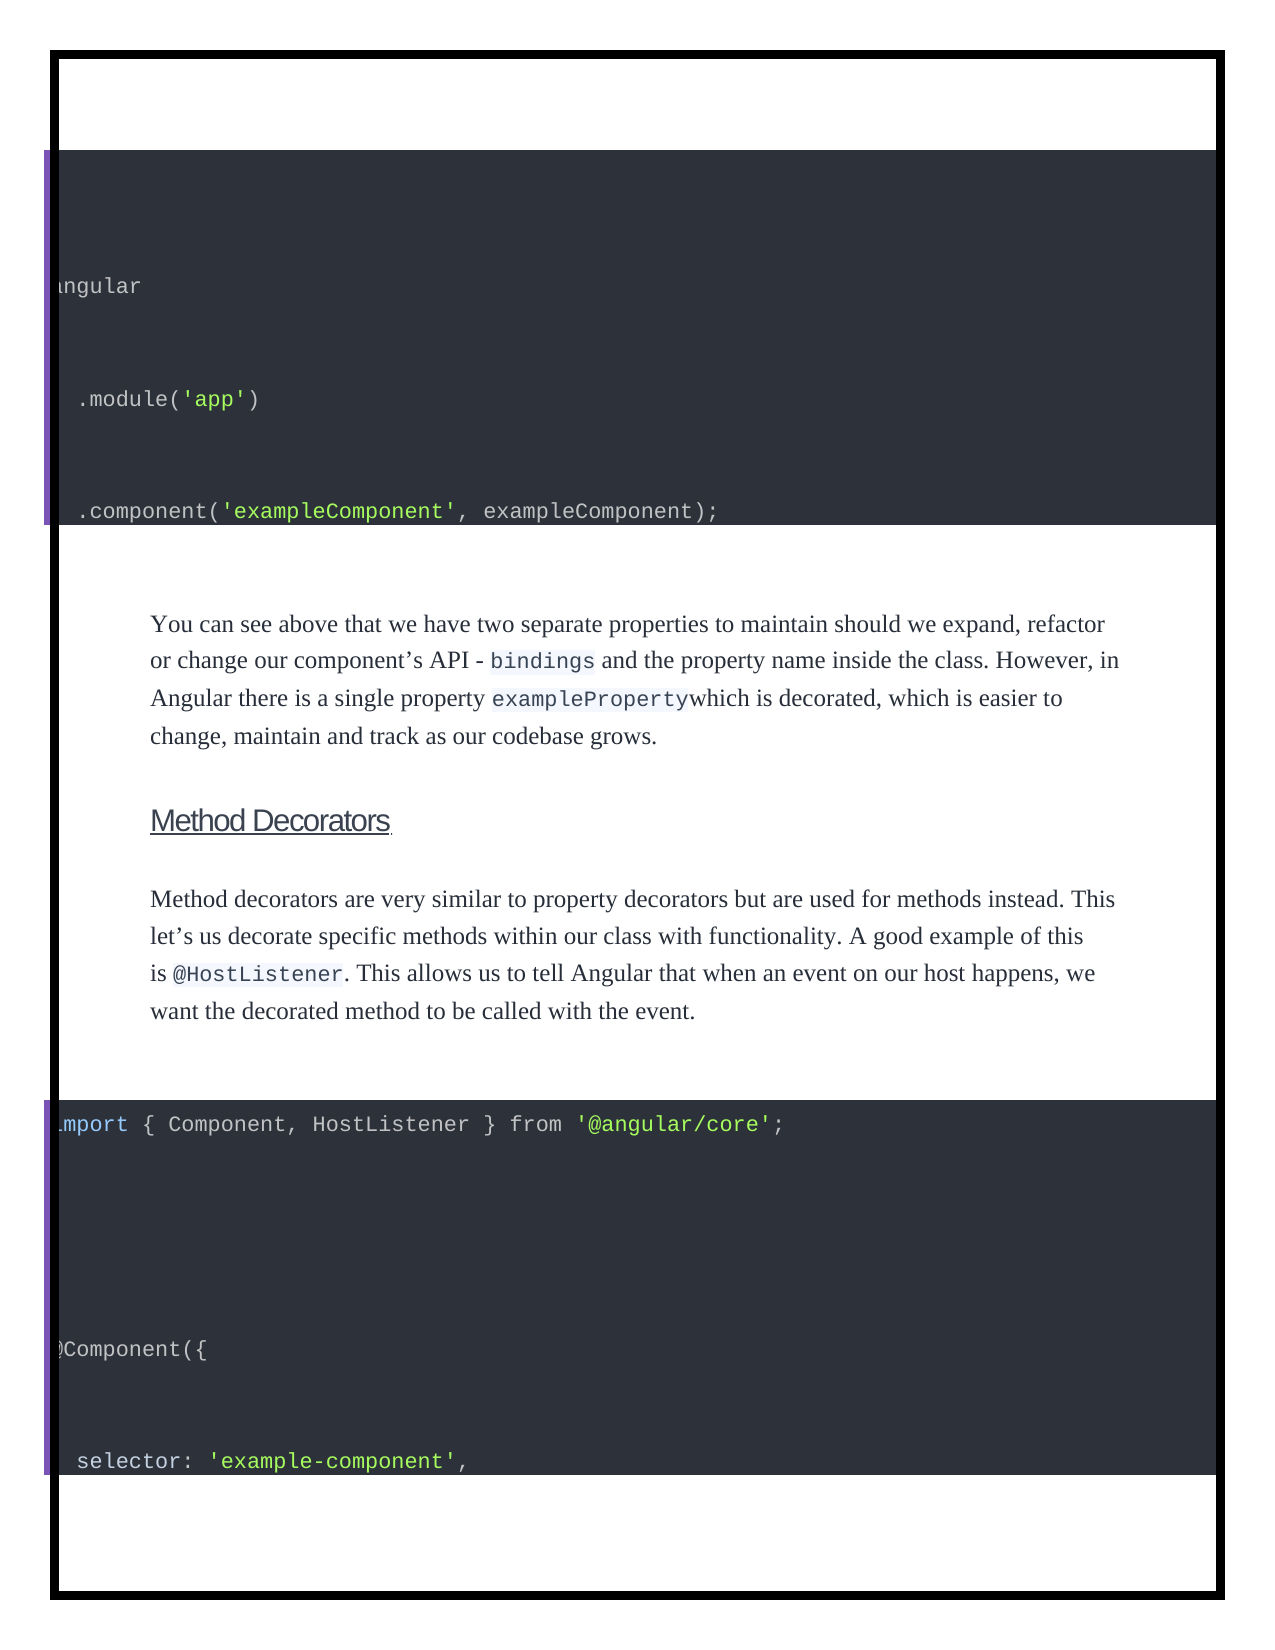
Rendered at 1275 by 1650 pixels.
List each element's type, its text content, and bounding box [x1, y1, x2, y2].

text selector: 'example-component', [59, 1437, 1216, 1475]
text angular [59, 262, 1216, 300]
text @Component({ [59, 1325, 1216, 1362]
text import { Component, HostListener } from '@angular/core'; [59, 1100, 1216, 1137]
text Method decorators are very similar to property decorators but are used for methods instead. This let’s us decorate specific methods within our class with functionality. A good example of this is @HostListener. This allows us to tell Angular that when an event on our host happens, we want the decorated method to be called with the event. [150, 875, 1125, 1025]
text Method Decorators [150, 800, 1125, 837]
text .module('app') [59, 375, 1216, 412]
text You can see above that we have two separate properties to maintain should we expand, refactor or change our component’s API - bindings and the property name inside the class. However, in Angular there is a single property examplePropertywhich is decorated, which is easier to change, maintain and track as our codebase grows. [150, 600, 1125, 750]
text .component('exampleComponent', exampleComponent); [59, 487, 1216, 525]
